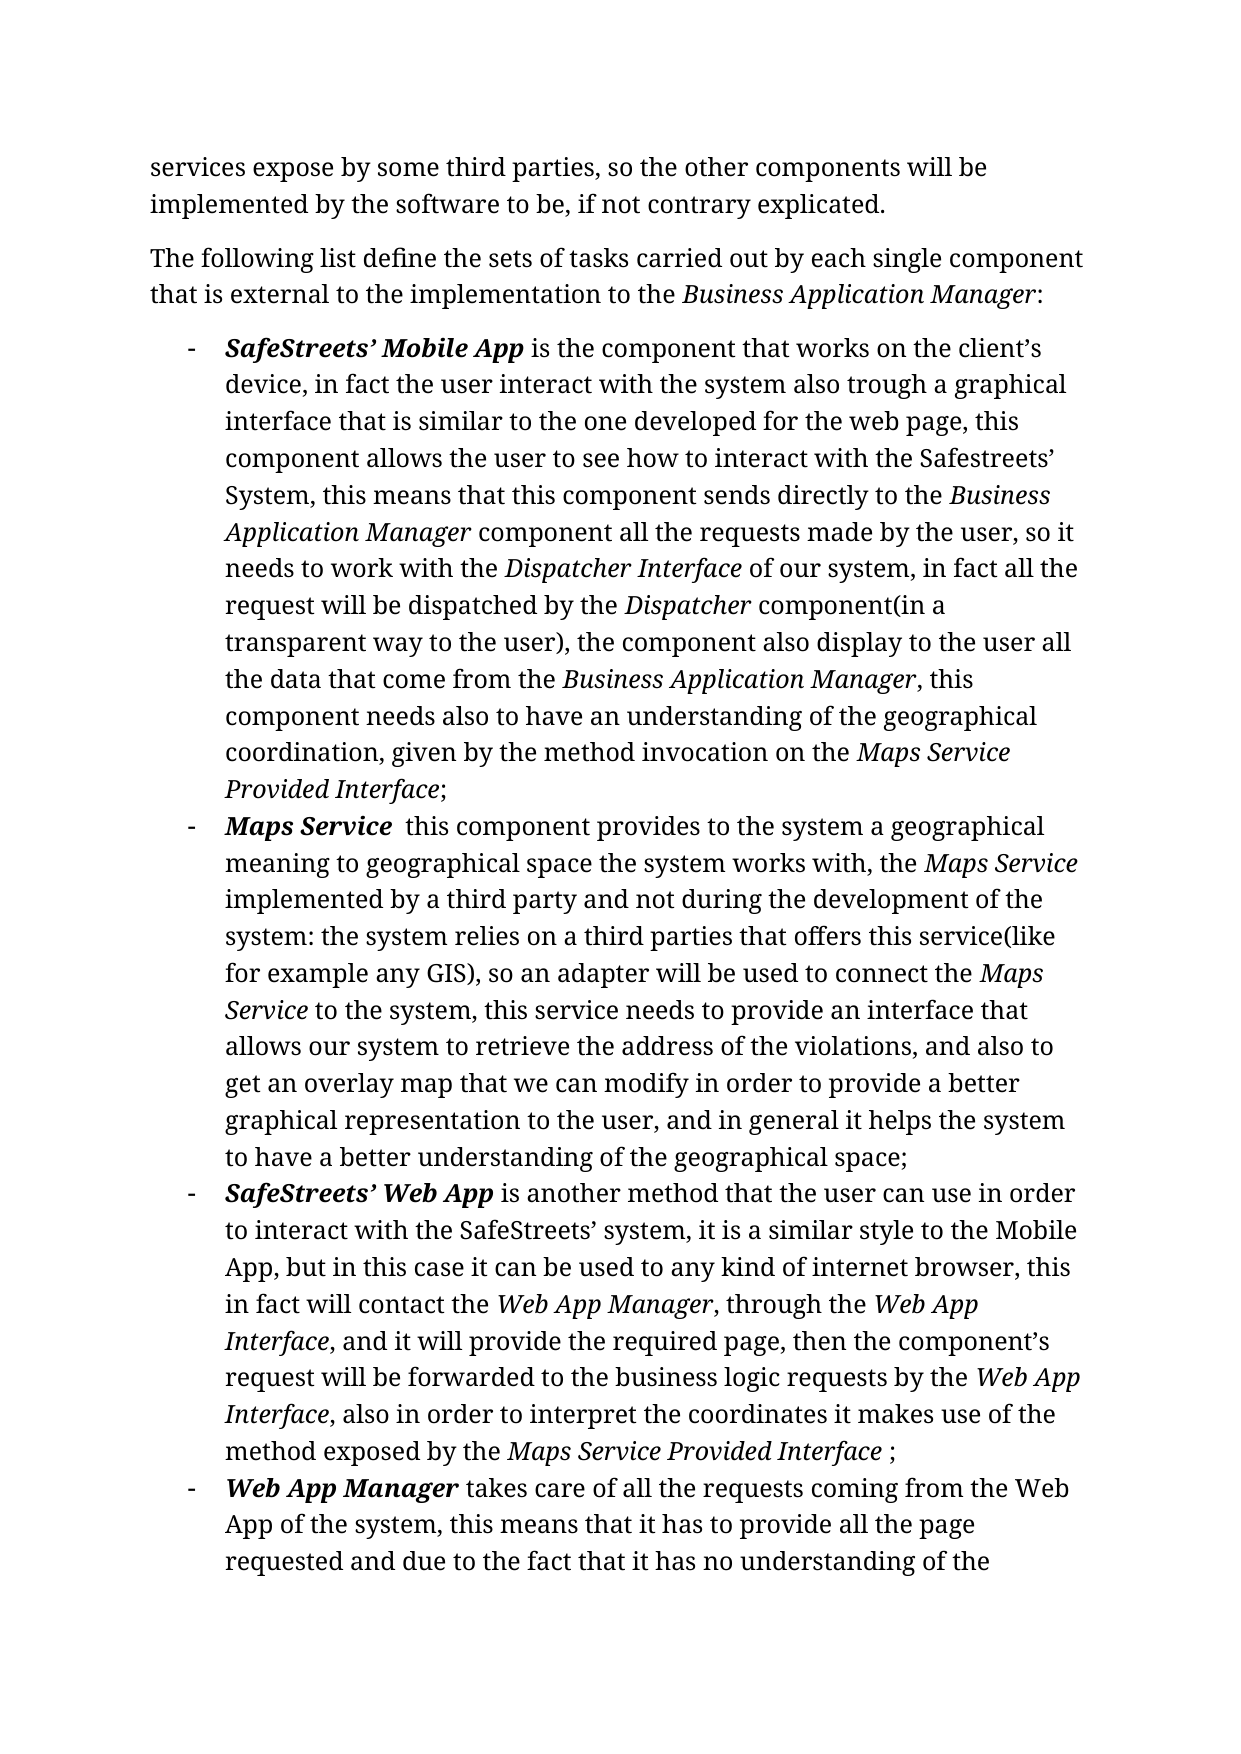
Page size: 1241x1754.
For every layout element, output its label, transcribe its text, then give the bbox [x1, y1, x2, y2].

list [187, 1470, 1090, 1578]
list SafeStreets’ Web App is another method that the user can use in order to interact with the SafeStreets’ system, it is a similar style to the Mobile App, but in this case it can be used to any kind of internet browser, this in fact will contact the Web App Manager, through the Web App Interface, and it will provide the required page, then the component’s request will be forwarded to the business logic requests by the Web App Interface, also in order to interpret the coordinates it makes use of the method exposed by the Maps Service Provided Interface ; [187, 1176, 1090, 1468]
text The following list define the sets of tasks carried out by each single component that is external to the implementation to the Business Application Manager: [150, 240, 1090, 311]
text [150, 150, 1090, 221]
list Maps Service this component provides to the system a geographical meaning to geographical space the system works with, the Maps Service implemented by a third party and not during the development of the system: the system relies on a third parties that offers this service(like for example any GIS), so an adapter will be used to connect the Maps Service to the system, this service needs to provide an interface that allows our system to retrieve the address of the violations, and also to get an overlay map that we can modify in order to provide a better graphical representation to the user, and in general it helps the system to have a better understanding of the geographical space; [187, 808, 1090, 1173]
list SafeStreets’ Mobile App is the component that works on the client’s device, in fact the user interact with the system also trough a graphical interface that is similar to the one developed for the web page, this component allows the user to see how to interact with the Safestreets’ System, this means that this component sends directly to the Business Application Manager component all the requests made by the user, so it needs to work with the Dispatcher Interface of our system, in fact all the request will be dispatched by the Dispatcher component(in a transparent way to the user), the component also display to the user all the data that come from the Business Application Manager, this component needs also to have an understanding of the geographical coordination, given by the method invocation on the Maps Service Provided Interface; [187, 330, 1090, 806]
